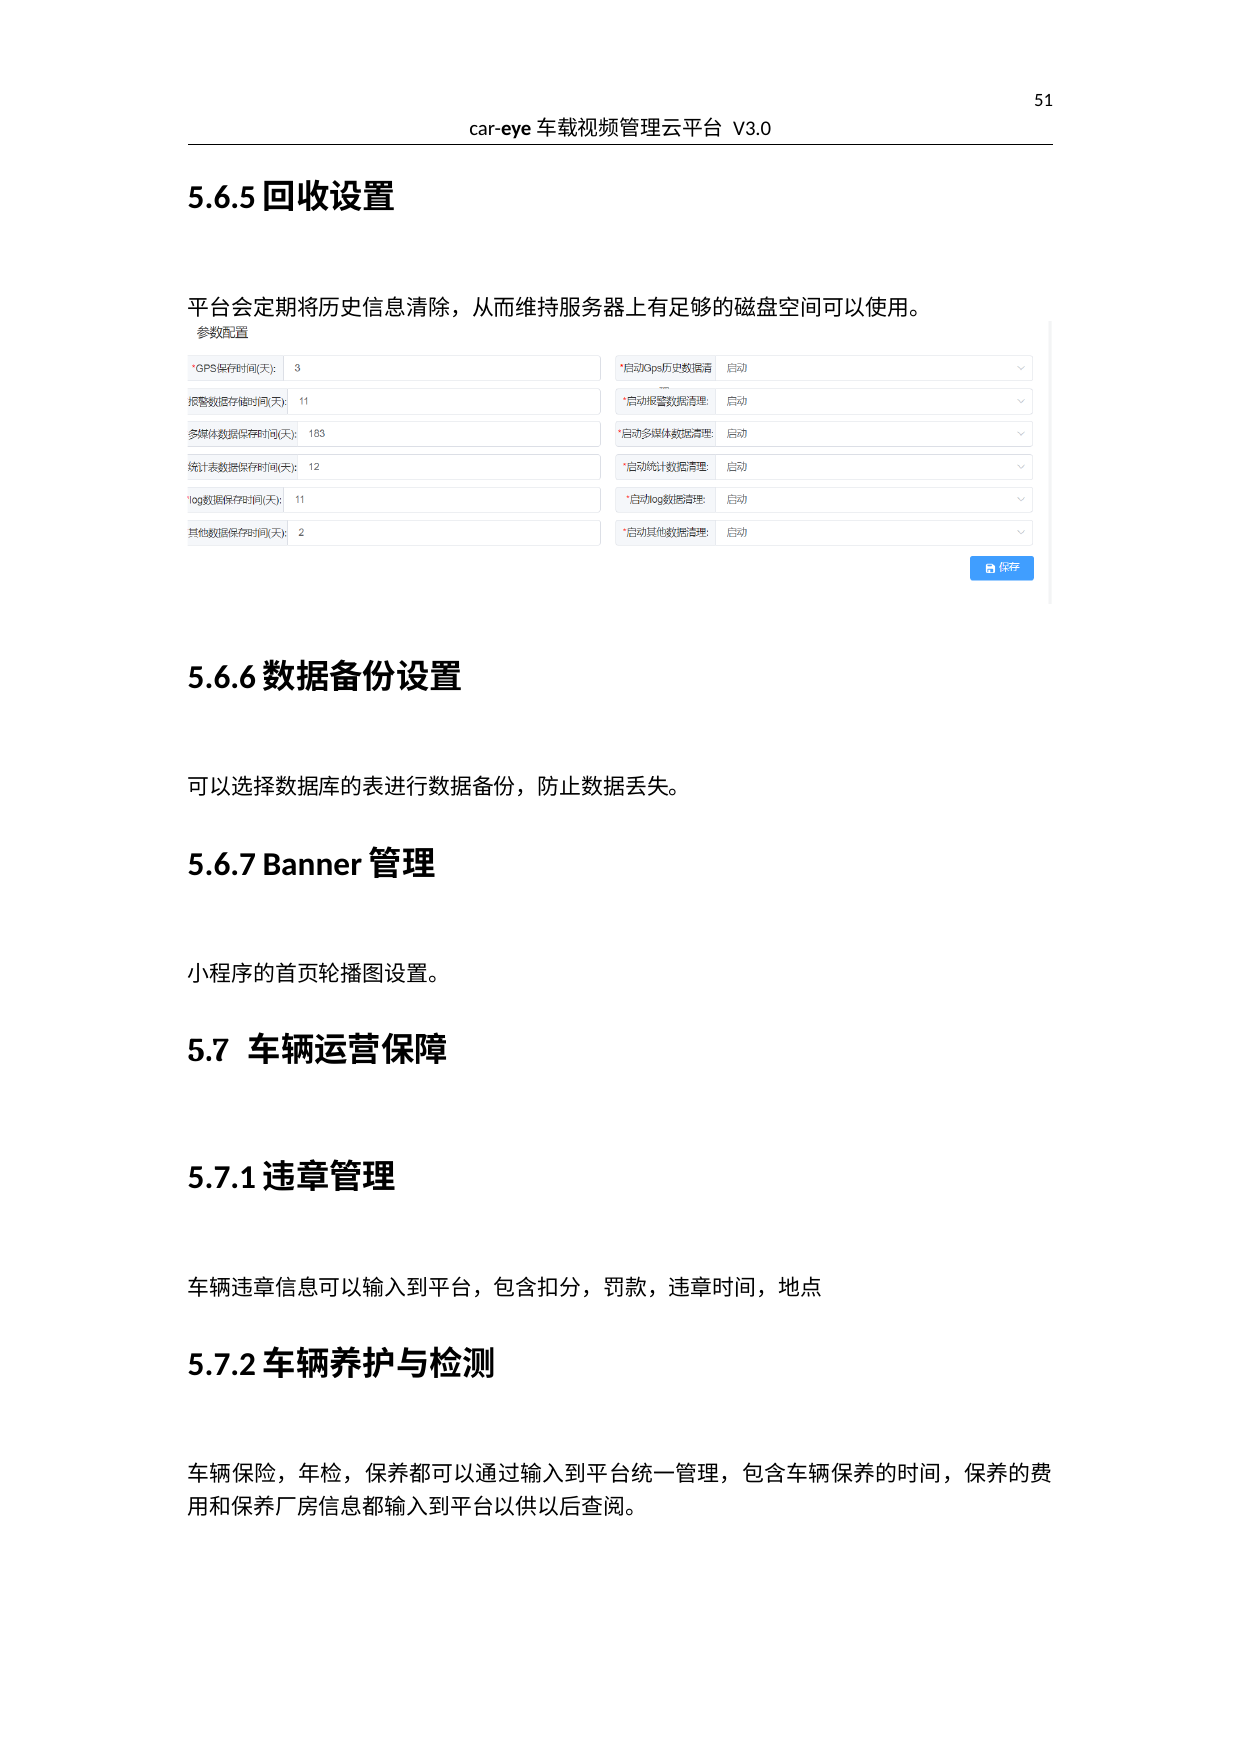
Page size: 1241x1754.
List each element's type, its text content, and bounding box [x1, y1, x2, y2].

subtitle 车辆养护与检测 [187, 1329, 1053, 1394]
subtitle 车辆运营保障 [187, 1015, 1053, 1080]
text 车辆保险，年检，保养都可以通过输入到平台统一管理，包含车辆保养的时间，保养的费用和保养厂房信息都输入到平台以供以后查阅。 [187, 1456, 1053, 1521]
picture [187, 321, 1052, 604]
text 车辆违章信息可以输入到平台，包含扣分，罚款，违章时间，地点 [187, 1269, 1053, 1302]
subtitle 违章管理 [187, 1142, 1053, 1207]
text 平台会定期将历史信息清除，从而维持服务器上有足够的磁盘空间可以使用。 [187, 289, 1053, 322]
text 可以选择数据库的表进行数据备份，防止数据丢失。 [187, 768, 1053, 801]
subtitle 数据备份设置 [187, 641, 1053, 706]
subtitle Banner管理 [187, 828, 1053, 893]
subtitle 回收设置 [187, 162, 1053, 227]
text 小程序的首页轮播图设置。 [187, 955, 1053, 988]
